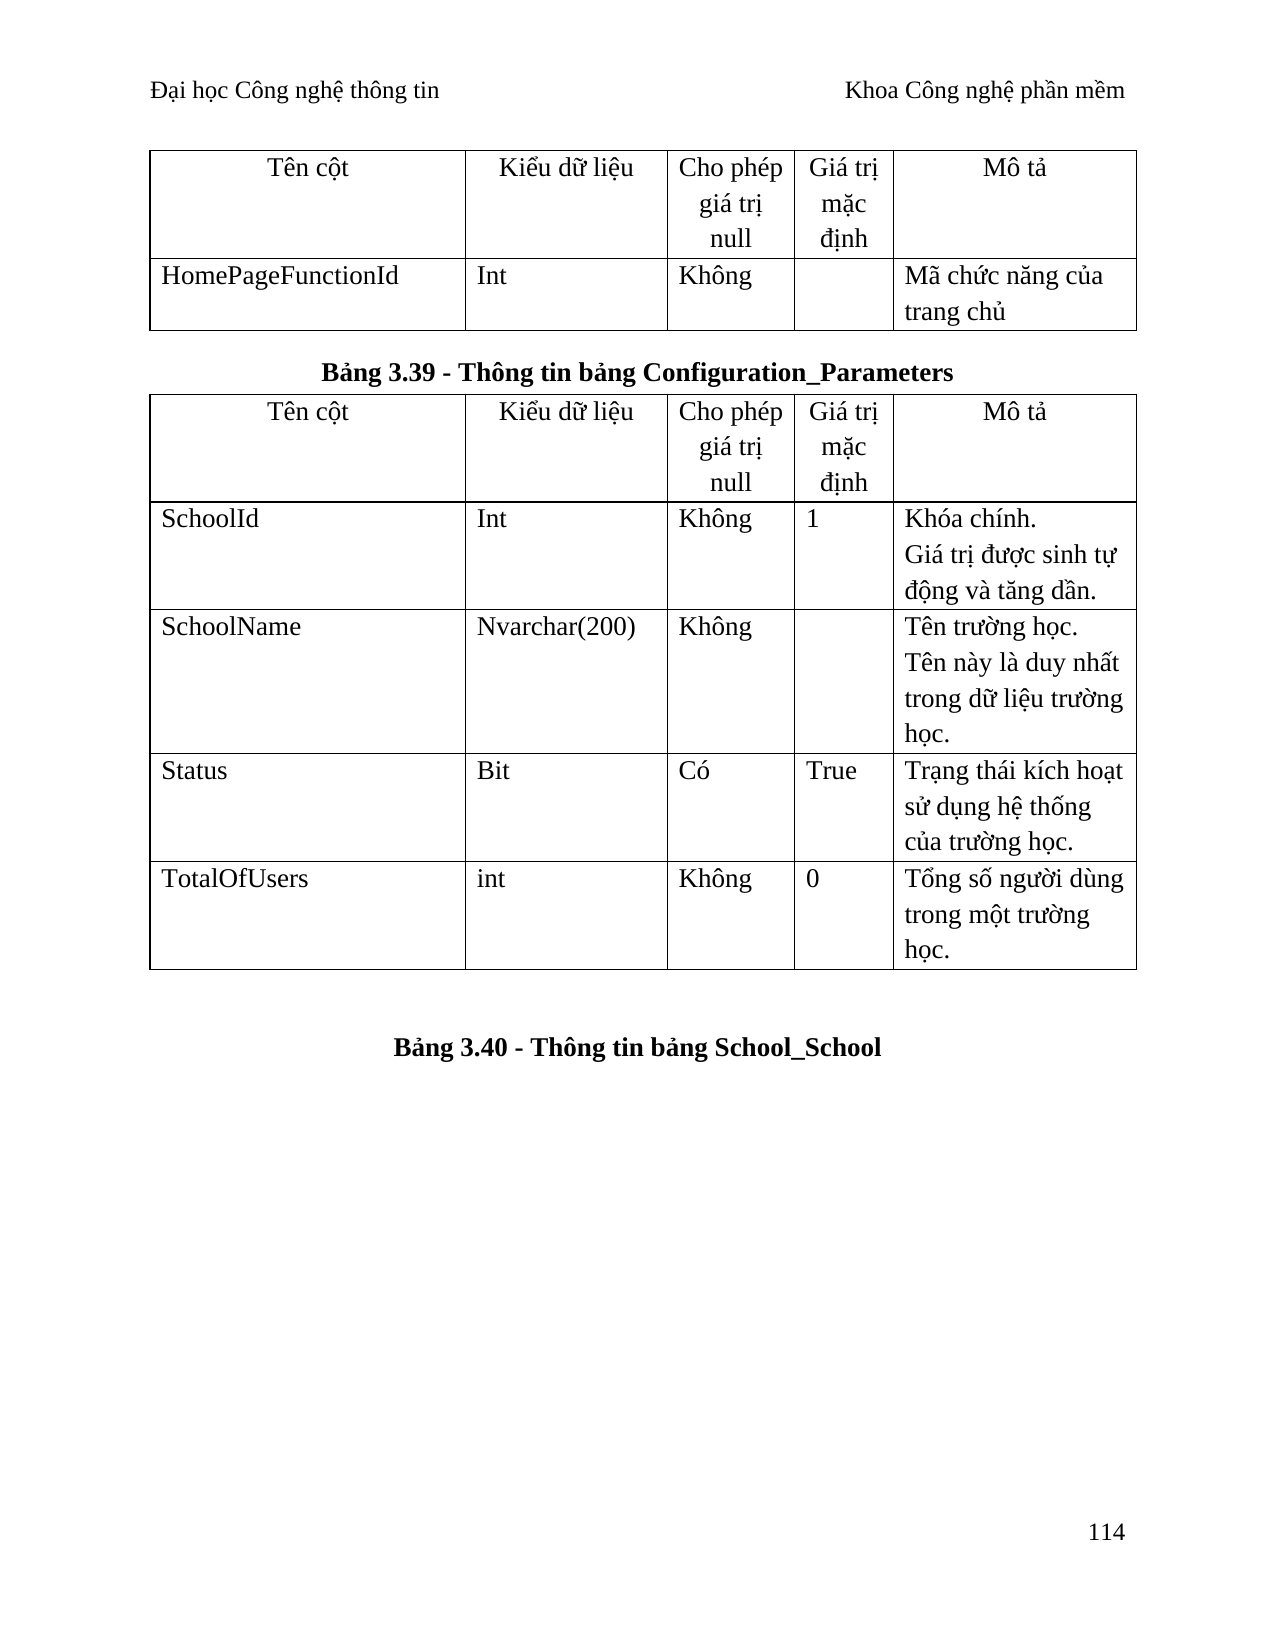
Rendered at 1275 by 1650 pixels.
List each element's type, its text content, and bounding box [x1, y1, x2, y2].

table_header Kiểu dữ liệu [466, 395, 667, 501]
table_cell Không [668, 259, 794, 330]
table_header Kiểu dữ liệu [466, 151, 667, 258]
table_header Giá trị mặc định [795, 151, 893, 258]
subtitle Bảng 3.40 - Thông tin bảng School_School [150, 1031, 1125, 1062]
table_cell Không [668, 503, 794, 609]
table_cell Có [668, 754, 794, 861]
table_header Tên cột [151, 395, 465, 501]
table_cell HomePageFunctionId [151, 259, 465, 330]
table_header Tên cột [151, 151, 465, 258]
table_cell Khóa chính. Giá trị được sinh tự động và tăng dần. [894, 503, 1136, 609]
table_cell SchoolName [151, 610, 465, 753]
table_header Cho phép giá trị null [668, 151, 794, 258]
table_cell TotalOfUsers [151, 862, 465, 969]
table_header Giá trị mặc định [795, 395, 893, 501]
table_cell Mã chức năng của trang chủ [894, 259, 1136, 330]
table_cell Int [466, 503, 667, 609]
table_cell Bit [466, 754, 667, 861]
table_cell 1 [795, 503, 893, 609]
table_cell Không [668, 862, 794, 969]
table_cell Không [668, 610, 794, 753]
subtitle Bảng 3.39 - Thông tin bảng Configuration_Parameters [150, 356, 1125, 387]
table_cell Int [466, 259, 667, 330]
table_cell Nvarchar(200) [466, 610, 667, 753]
table_cell int [466, 862, 667, 969]
table_header Mô tả [894, 151, 1136, 258]
table_cell Trạng thái kích hoạt sử dụng hệ thống của trường học. [894, 754, 1136, 861]
table_cell Tổng số người dùng trong một trường học. [894, 862, 1136, 969]
table_cell [795, 610, 893, 753]
table_cell SchoolId [151, 503, 465, 609]
table_cell Status [151, 754, 465, 861]
table_cell True [795, 754, 893, 861]
table_cell 0 [795, 862, 893, 969]
table_cell Tên trường học. Tên này là duy nhất trong dữ liệu trường học. [894, 610, 1136, 753]
table_cell [795, 259, 893, 330]
table_header Mô tả [894, 395, 1136, 501]
table_header Cho phép giá trị null [668, 395, 794, 501]
